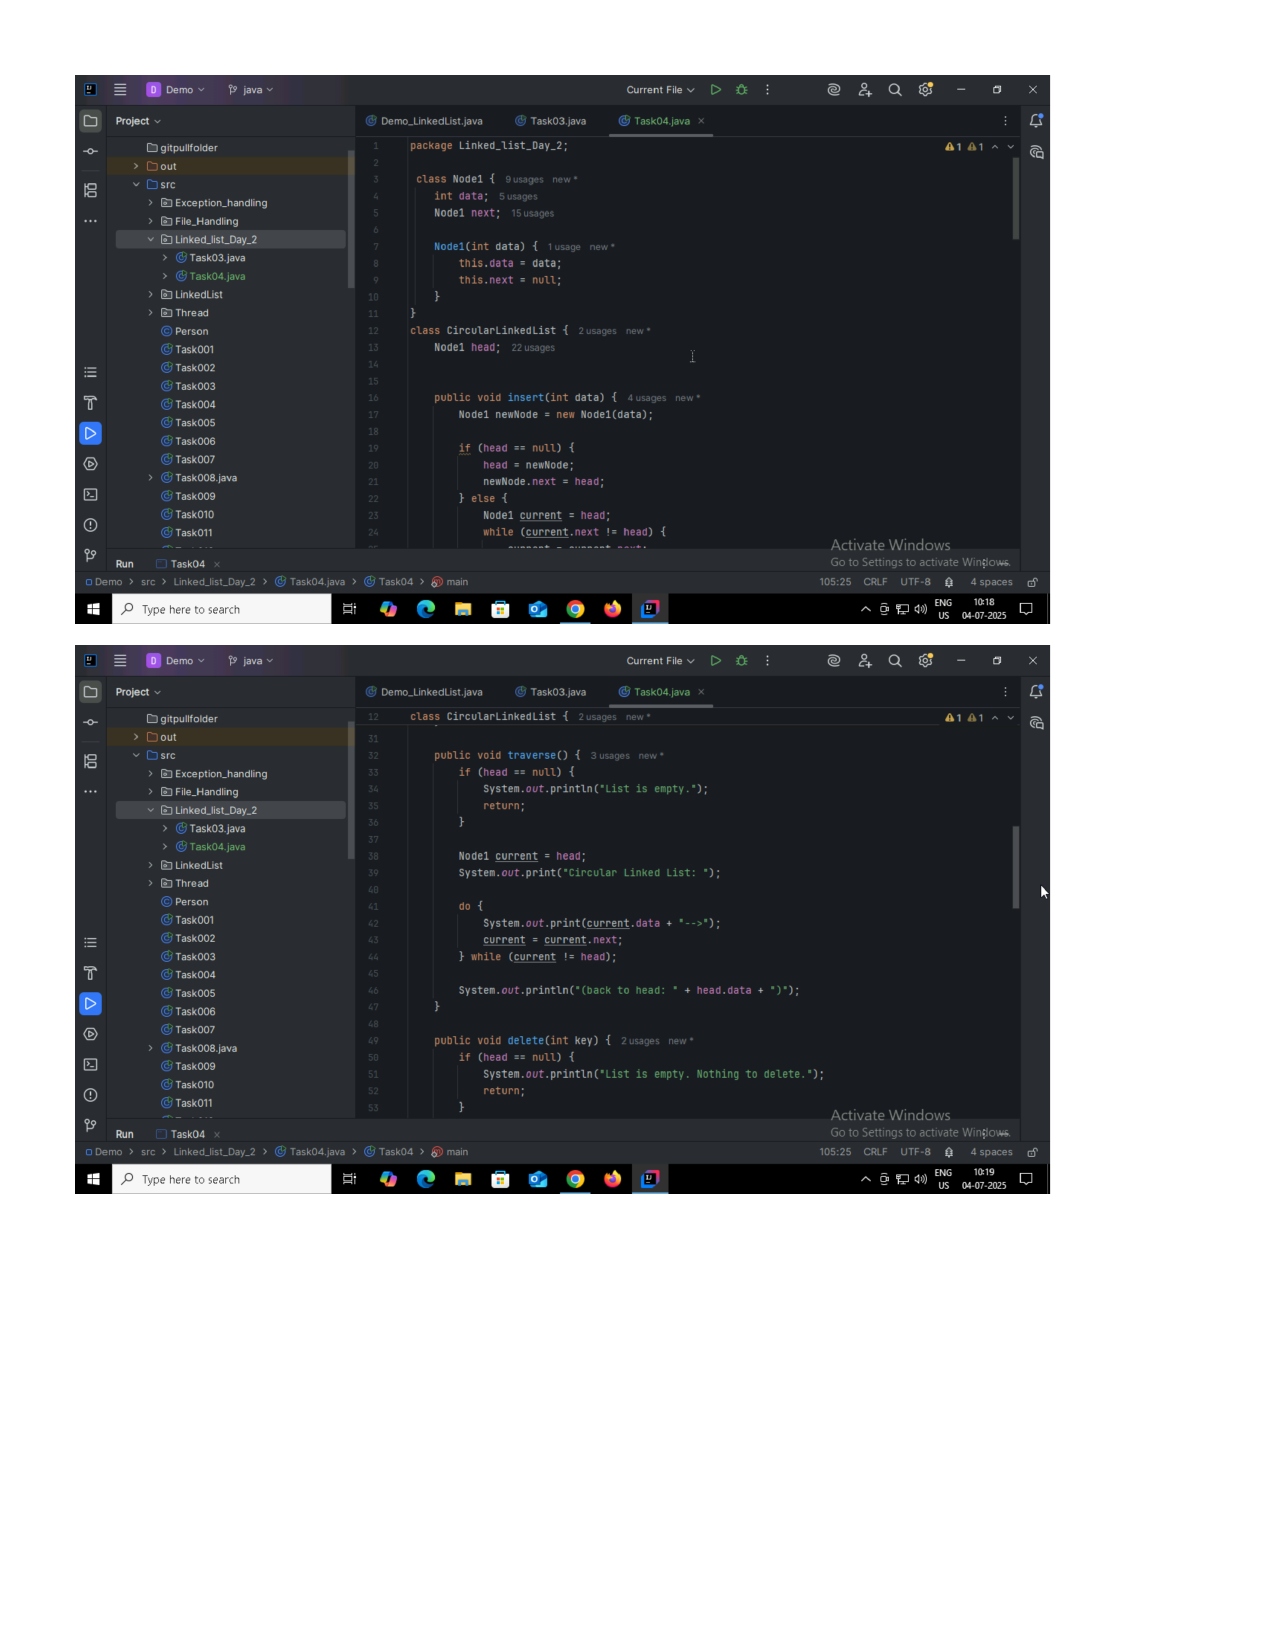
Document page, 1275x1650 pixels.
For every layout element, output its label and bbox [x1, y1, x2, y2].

picture [75, 645, 1050, 1194]
picture [75, 75, 1050, 624]
